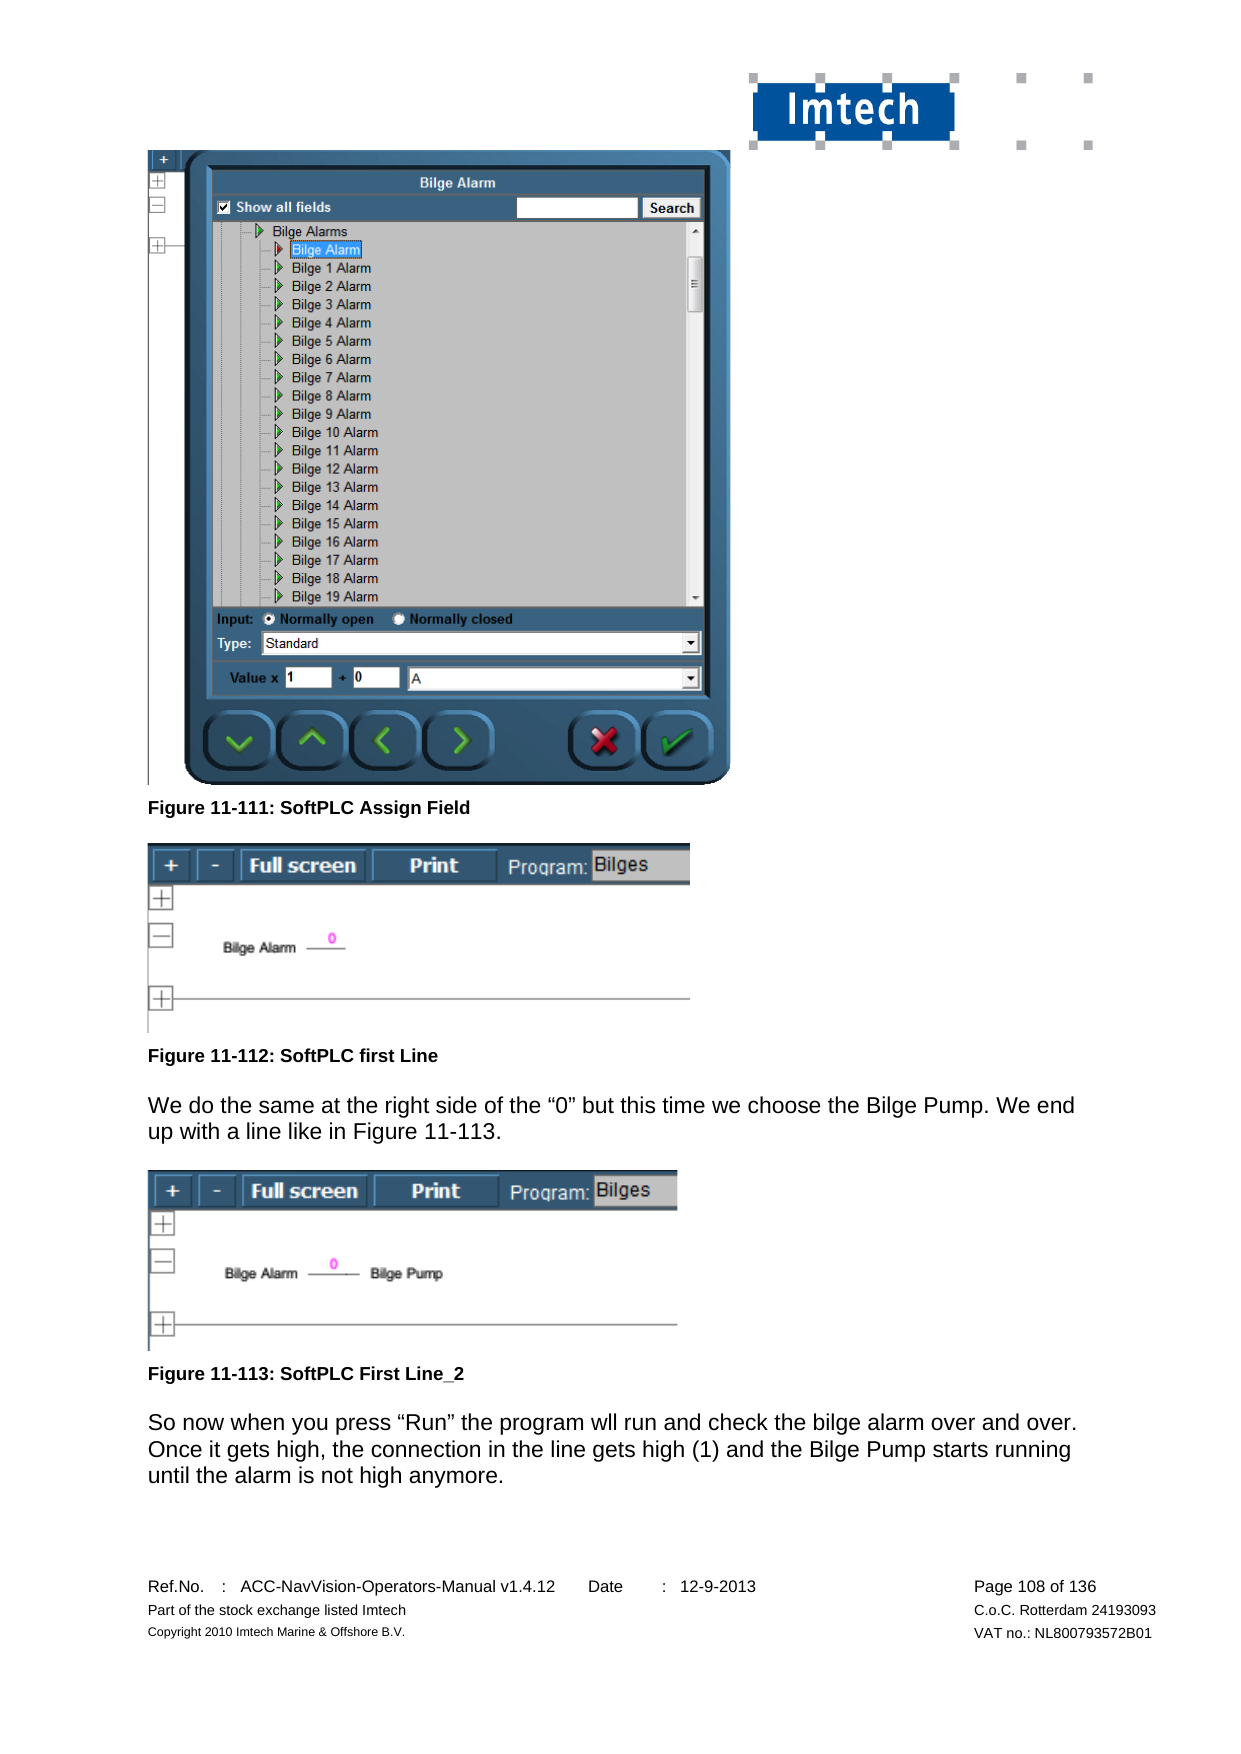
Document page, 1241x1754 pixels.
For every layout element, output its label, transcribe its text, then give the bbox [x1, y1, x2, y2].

picture [147, 1170, 678, 1351]
text So now when you press “Run” the program wll run and check the bilge alarm over and over. Once it gets high, the connection in the line gets high (1) and the Bilge Pump starts running until the alarm is not high anymore. [148, 1409, 1093, 1488]
picture [147, 843, 690, 1033]
picture [748, 73, 1093, 150]
picture [147, 150, 731, 785]
